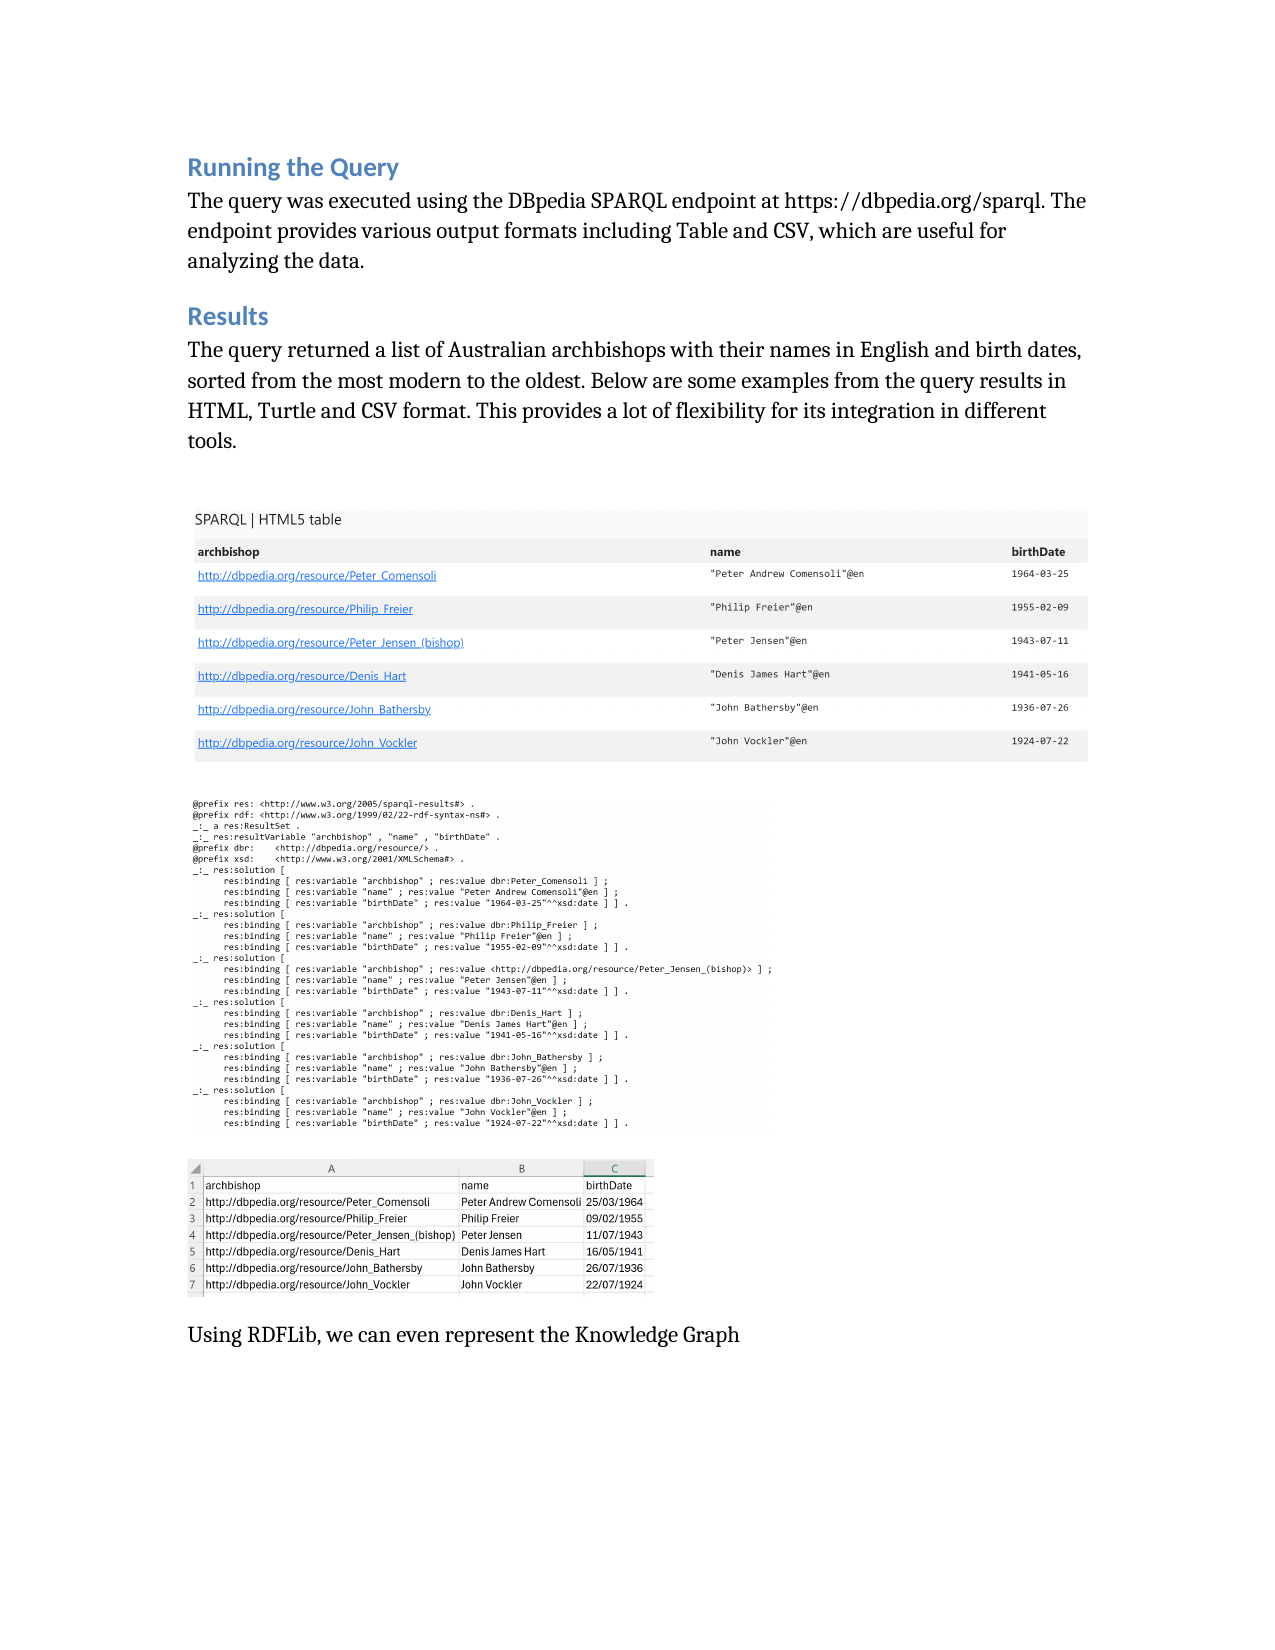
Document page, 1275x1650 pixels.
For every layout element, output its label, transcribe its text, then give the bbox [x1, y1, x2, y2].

text Using RDFLib, we can even represent the Knowledge Graph [187, 1322, 1087, 1348]
subtitle Running the Query [187, 150, 1087, 183]
picture [187, 509, 1088, 762]
subtitle Results [187, 299, 1087, 332]
text The query returned a list of Australian archbishops with their names in English and birth dates, sorted from the most modern to the oldest. Below are some examples from the query results in HTML, Turtle and CSV format. This provides a lot of flexibility for its integration in different tools. [187, 337, 1087, 454]
picture [187, 795, 774, 1135]
picture [187, 1159, 654, 1297]
text The query was executed using the DBpedia SPARQL endpoint at https://dbpedia.org/sparql. The endpoint provides various output formats including Table and CSV, which are useful for analyzing the data. [187, 188, 1087, 275]
